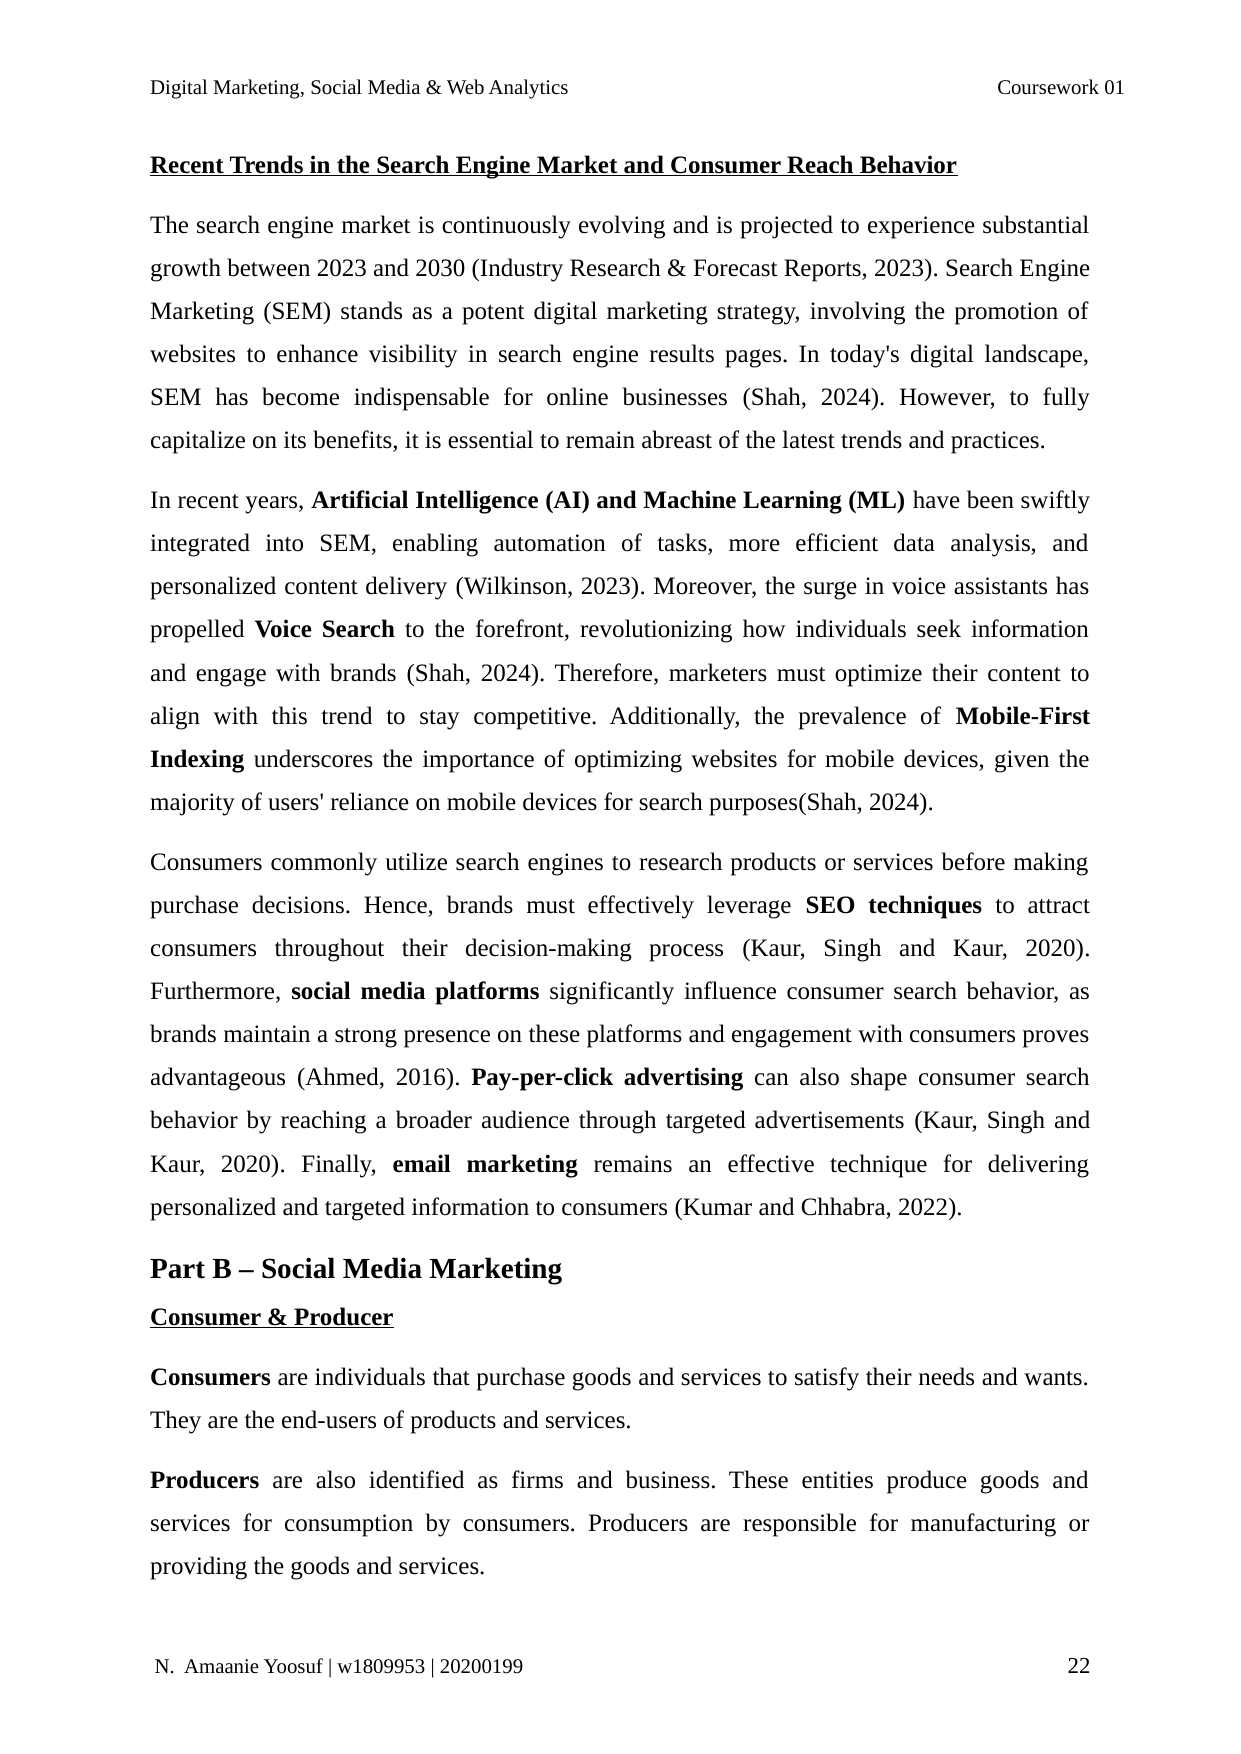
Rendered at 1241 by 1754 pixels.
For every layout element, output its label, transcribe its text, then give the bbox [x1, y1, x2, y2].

text Consumer & Producer [150, 1302, 1090, 1331]
text The search engine market is continuously evolving and is projected to experience substantial growth between 2023 and 2030 (Industry Research & Forecast Reports, 2023). Search Engine Marketing (SEM) stands as a potent digital marketing strategy, involving the promotion of websites to enhance visibility in search engine results pages. In today's digital landscape, SEM has become indispensable for online businesses (Shah, 2024). However, to fully capitalize on its benefits, it is essential to remain abreast of the latest trends and practices. [150, 210, 1090, 454]
text Recent Trends in the Search Engine Market and Consumer Reach Behavior [150, 150, 1090, 179]
text Consumers commonly utilize search engines to research products or services before making purchase decisions. Hence, brands must effectively leverage SEO techniques to attract consumers throughout their decision-making process (Kaur, Singh and Kaur, 2020). Furthermore, social media platforms significantly influence consumer search behavior, as brands maintain a strong presence on these platforms and engagement with consumers proves advantageous (Ahmed, 2016). Pay-per-click advertising can also shape consumer search behavior by reaching a broader audience through targeted advertisements (Kaur, Singh and Kaur, 2020). Finally, email marketing remains an effective technique for delivering personalized and targeted information to consumers (Kumar and Chhabra, 2022). [150, 847, 1090, 1221]
text Consumers are individuals that purchase goods and services to satisfy their needs and wants. They are the end-users of products and services. [150, 1362, 1090, 1434]
text In recent years, Artificial Intelligence (AI) and Machine Learning (ML) have been swiftly integrated into SEM, enabling automation of tasks, more efficient data analysis, and personalized content delivery (Wilkinson, 2023). Moreover, the surge in voice assistants has propelled Voice Search to the forefront, revolutionizing how individuals seek information and engage with brands (Shah, 2024). Therefore, marketers must optimize their content to align with this trend to stay competitive. Additionally, the prevalence of Mobile-First Indexing underscores the importance of optimizing websites for mobile devices, given the majority of users' reliance on mobile devices for search purposes(Shah, 2024). [150, 485, 1090, 816]
subtitle Part B – Social Media Marketing [150, 1252, 1090, 1285]
text Producers are also identified as firms and business. These entities produce goods and services for consumption by consumers. Producers are responsible for manufacturing or providing the goods and services. [150, 1465, 1090, 1580]
